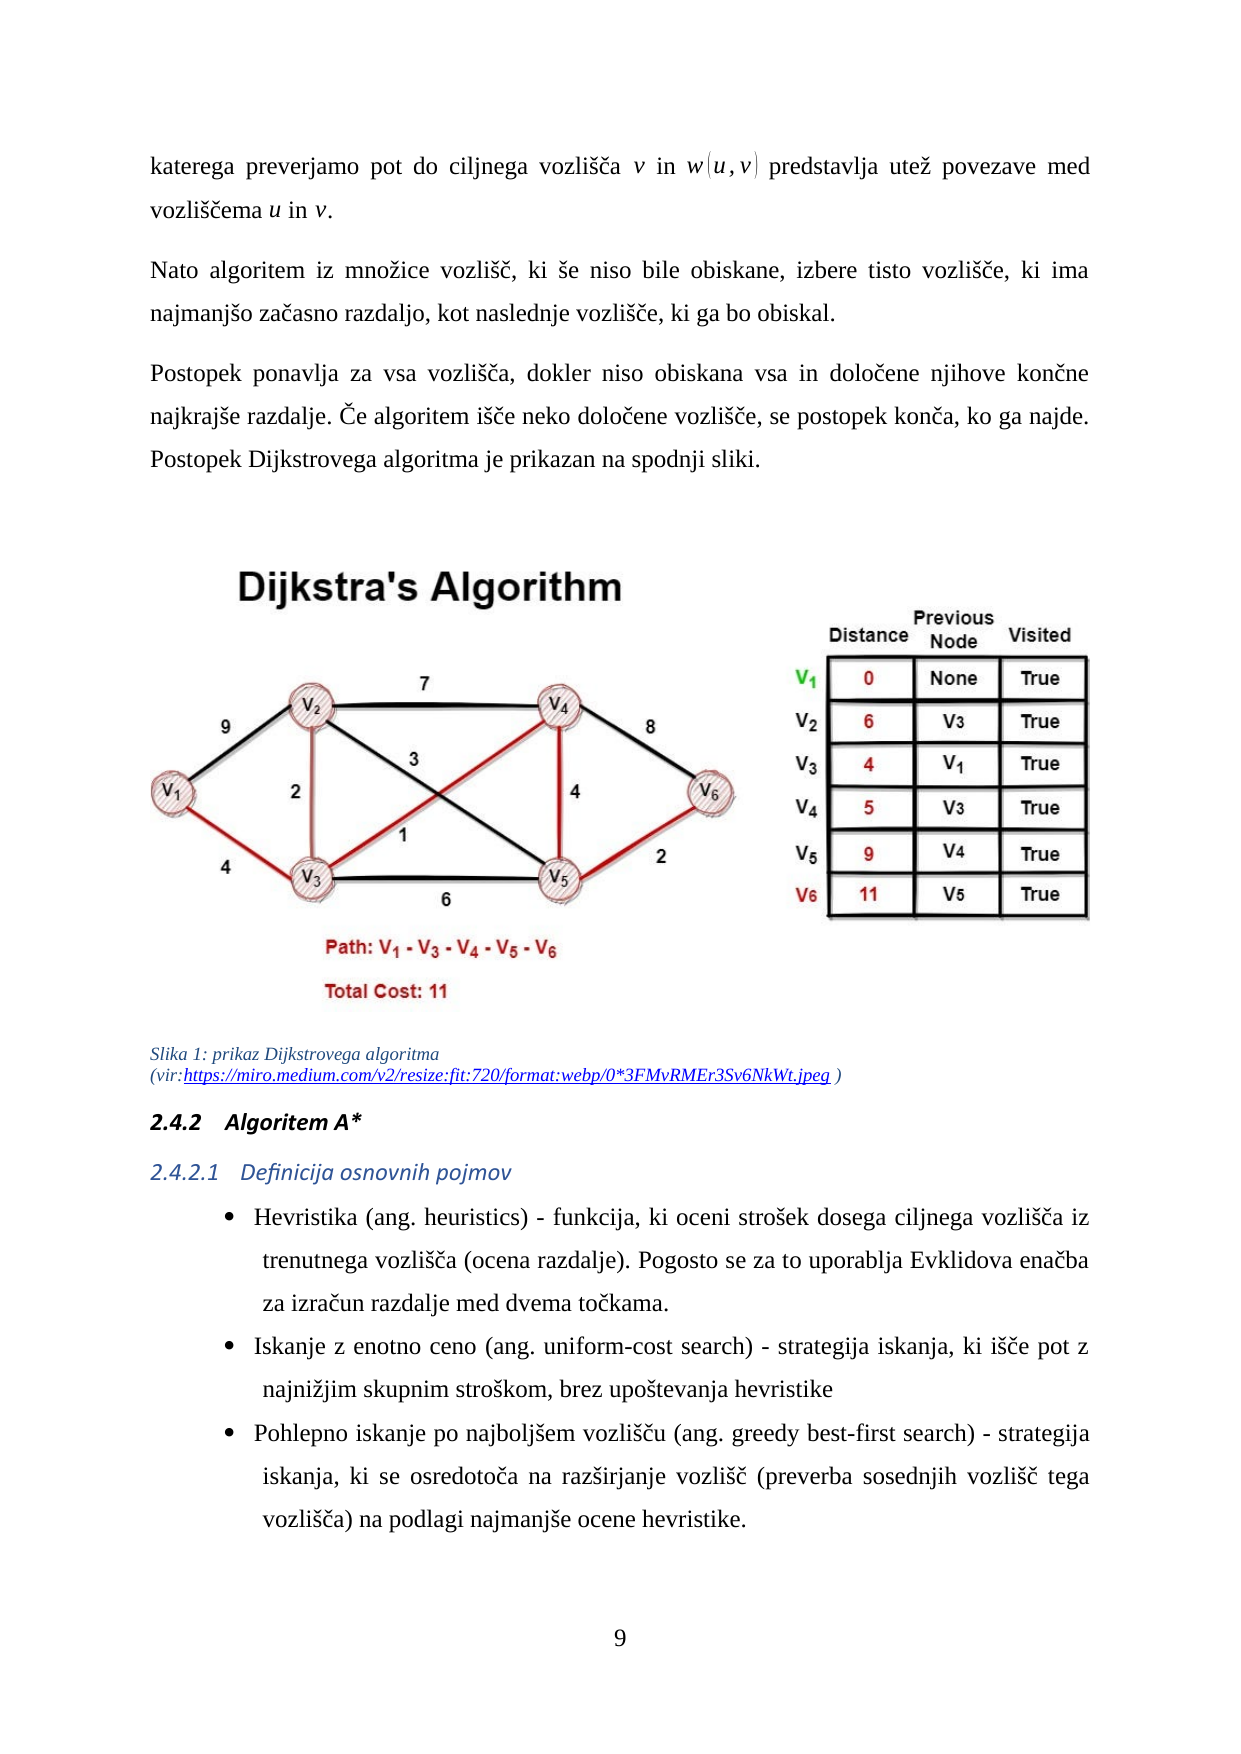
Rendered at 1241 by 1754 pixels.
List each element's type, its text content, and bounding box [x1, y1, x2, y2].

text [150, 150, 1090, 224]
list Hevristika (ang. heuristics) - funkcija, ki oceni strošek dosega ciljnega vozlišča iz trenutnega vozlišča (ocena razdalje). Pogosto se za to uporablja Evklidova enačba za izračun razdalje med dvema točkama. [225, 1202, 1090, 1317]
text Nato algoritem iz množice vozlišč, ki še niso bile obiskane, izbere tisto vozlišče, ki ima najmanjšo začasno razdaljo, kot naslednje vozlišče, ki ga bo obiskal. [150, 255, 1090, 327]
list Pohlepno iskanje po najboljšem vozlišču (ang. greedy best-first search) - strategija iskanja, ki se osredotoča na razširjanje vozlišč (preverba sosednjih vozlišč tega vozlišča) na podlagi najmanjše ocene hevristike. [225, 1418, 1090, 1533]
text Slika 1: prikaz Dijkstrovega algoritma (vir:https://miro.medium.com/v2/resize:fit:720/format:webp/0*3FMvRMEr3Sv6NkWt.jpeg ) [150, 1042, 1090, 1086]
subtitle Definicija osnovnih pojmov [150, 1156, 1090, 1187]
picture [150, 563, 1091, 1012]
list Iskanje z enotno ceno (ang. uniform-cost search) - strategija iskanja, ki išče pot z najnižjim skupnim stroškom, brez upoštevanja hevristike [225, 1331, 1090, 1403]
text Postopek ponavlja za vsa vozlišča, dokler niso obiskana vsa in določene njihove končne najkrajše razdalje. Če algoritem išče neko določene vozlišče, se postopek konča, ko ga najde. Postopek Dijkstrovega algoritma je prikazan na spodnji sliki. [150, 358, 1090, 473]
subtitle Algoritem A* [150, 1106, 1090, 1137]
